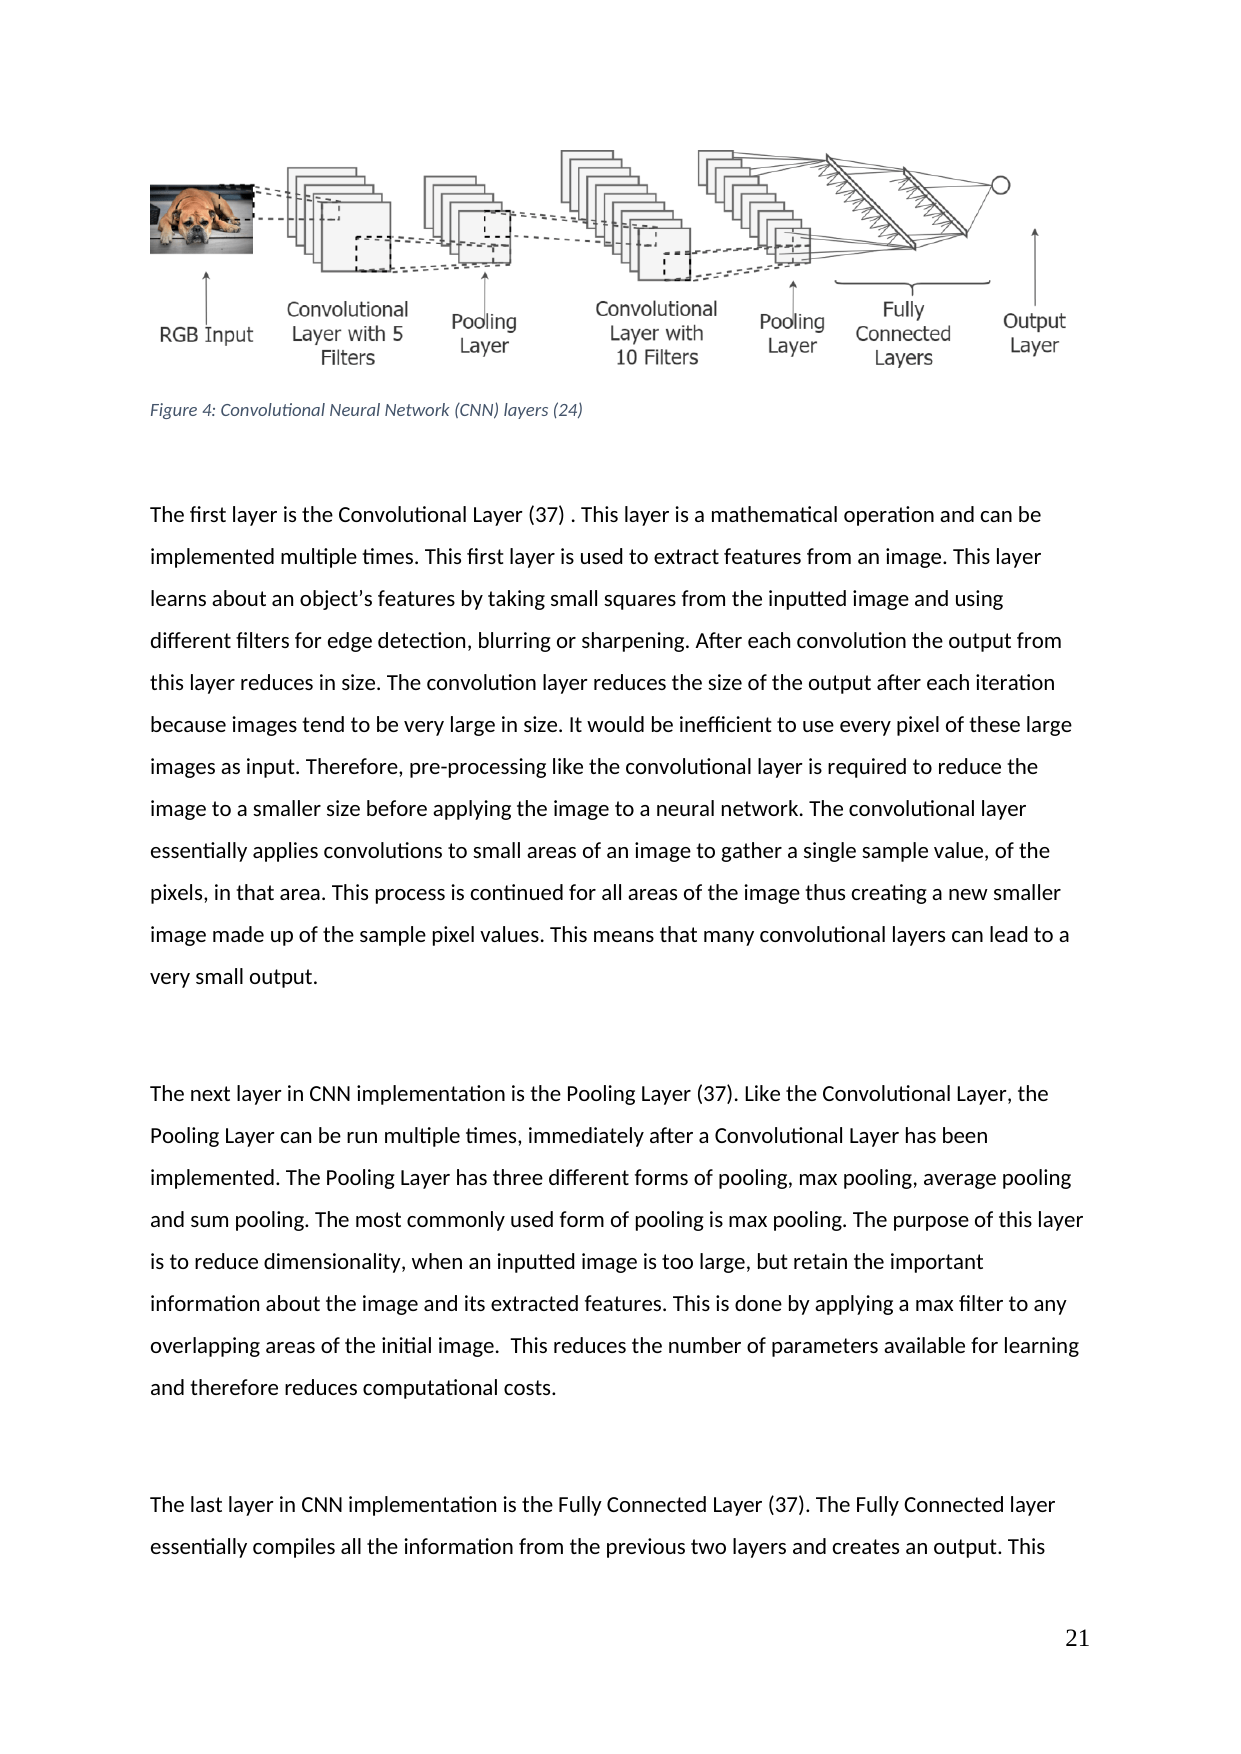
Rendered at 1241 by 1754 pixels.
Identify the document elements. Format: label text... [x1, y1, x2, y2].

text The first layer is the Convolutional Layer (37) . This layer is a mathematical operation and can be implemented multiple times. This first layer is used to extract features from an image. This layer learns about an object’s features by taking small squares from the inputted image and using different filters for edge detection, blurring or sharpening. After each convolution the output from this layer reduces in size. The convolution layer reduces the size of the output after each iteration because images tend to be very large in size. It would be inefficient to use every pixel of these large images as input. Therefore, pre-processing like the convolutional layer is required to reduce the image to a smaller size before applying the image to a neural network. The convolutional layer essentially applies convolutions to small areas of an image to gather a single sample value, of the pixels, in that area. This process is continued for all areas of the image thus creating a new smaller image made up of the sample pixel values. This means that many convolutional layers can lead to a very small output. [150, 500, 1090, 990]
text Figure : Convolutional Neural Network (CNN) layers (24) [150, 398, 1090, 421]
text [150, 1491, 1090, 1561]
picture [150, 150, 1091, 368]
text The next layer in CNN implementation is the Pooling Layer (37). Like the Convolutional Layer, the Pooling Layer can be run multiple times, immediately after a Convolutional Layer has been implemented. The Pooling Layer has three different forms of pooling, max pooling, average pooling and sum pooling. The most commonly used form of pooling is max pooling. The purpose of this layer is to reduce dimensionality, when an inputted image is too large, but retain the important information about the image and its extracted features. This is done by applying a max filter to any overlapping areas of the initial image. This reduces the number of parameters available for learning and therefore reduces computational costs. [150, 1079, 1090, 1401]
